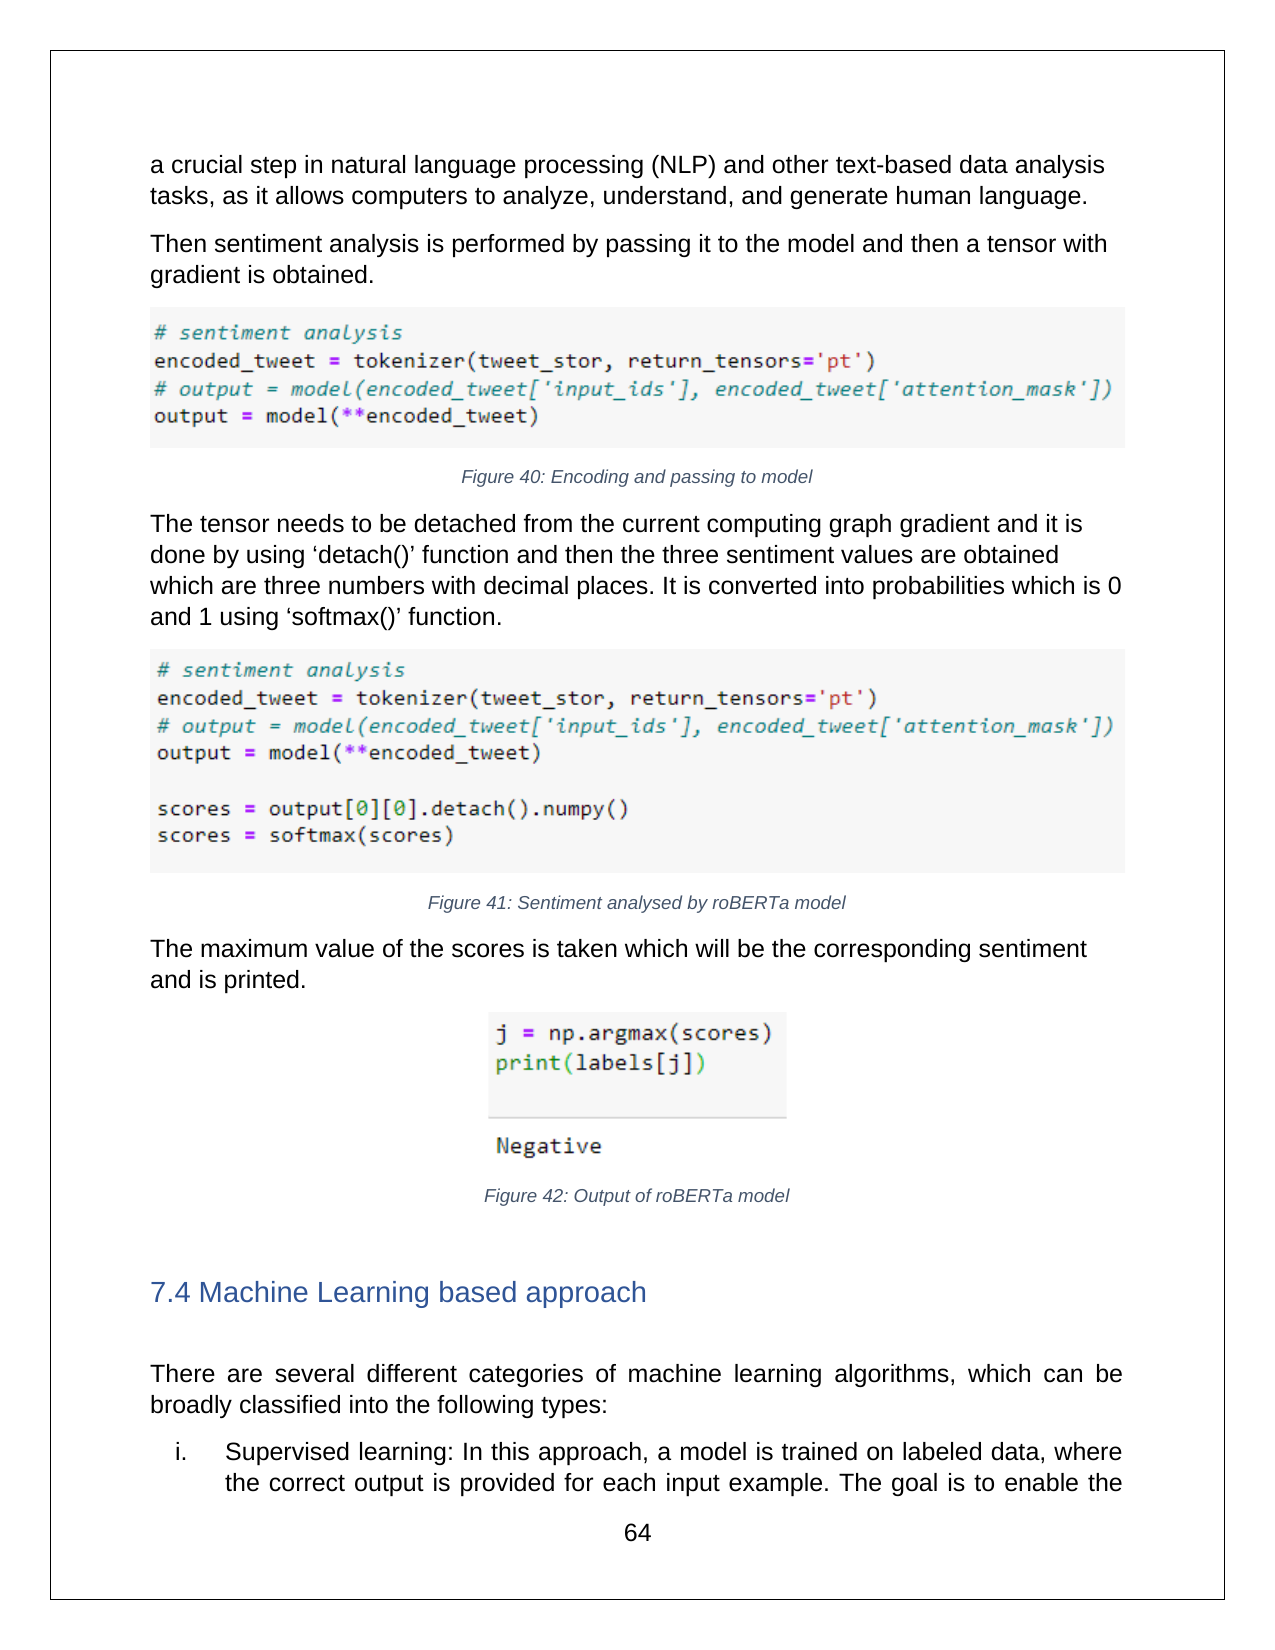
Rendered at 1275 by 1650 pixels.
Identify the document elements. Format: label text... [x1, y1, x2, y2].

picture [150, 307, 1125, 448]
text The maximum value of the scores is taken which will be the corresponding sentiment and is printed. [150, 934, 1125, 994]
text Figure 40: Encoding and passing to model [150, 466, 1125, 488]
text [150, 150, 1125, 210]
picture [150, 649, 1125, 873]
text There are several different categories of machine learning algorithms, which can be broadly classified into the following types: [150, 1359, 1125, 1418]
text The tensor needs to be detached from the current computing graph gradient and it is done by using ‘detach()’ function and then the three sentiment values are obtained which are three numbers with decimal places. It is converted into probabilities which is 0 and 1 using ‘softmax()’ function. [150, 508, 1125, 630]
subtitle 7.4 Machine Learning based approach [150, 1275, 1125, 1308]
text Then sentiment analysis is performed by passing it to the model and then a tensor with gradient is obtained. [150, 229, 1125, 288]
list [187, 1437, 1125, 1497]
text Figure 41: Sentiment analysed by roBERTa model [150, 891, 1125, 913]
picture [488, 1012, 787, 1166]
text Figure 42: Output of roBERTa model [150, 1185, 1125, 1206]
